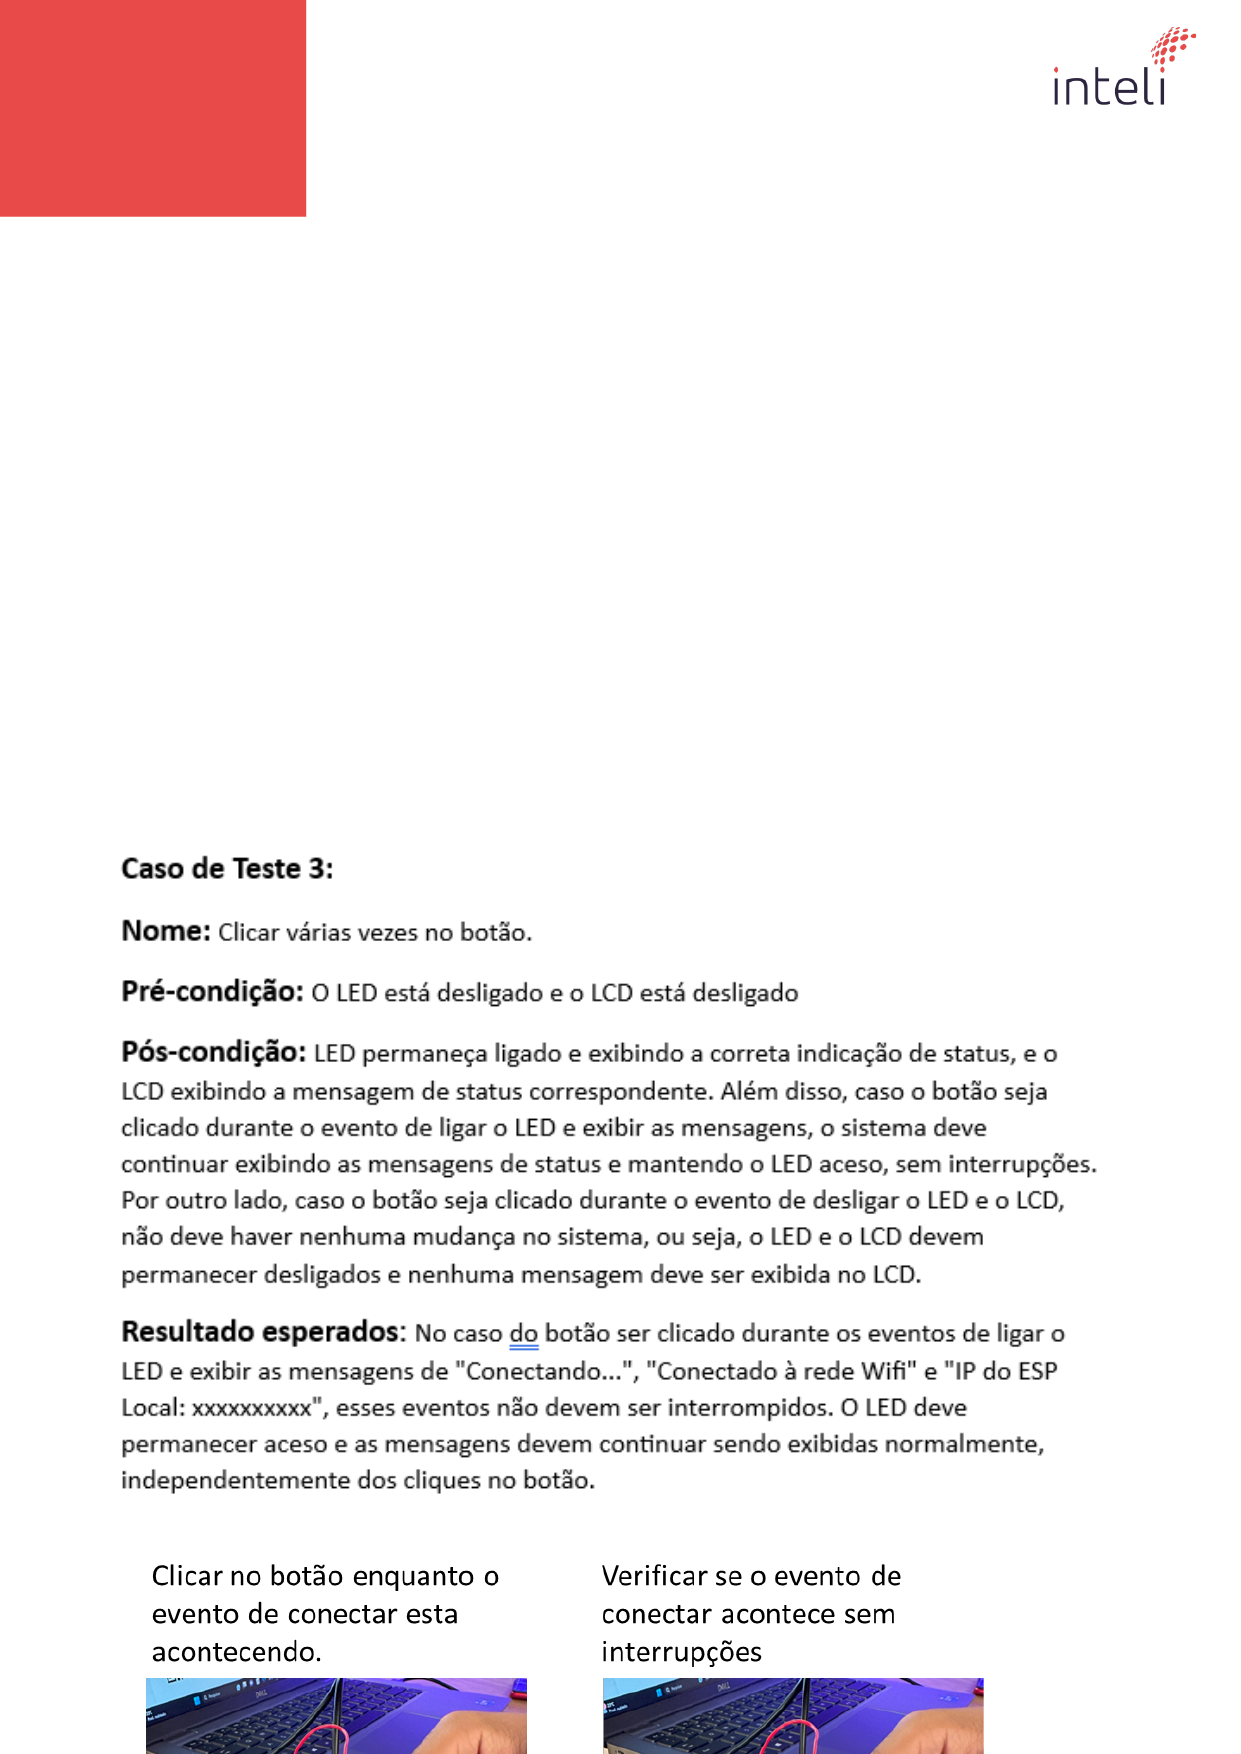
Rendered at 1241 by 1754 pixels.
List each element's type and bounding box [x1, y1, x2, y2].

picture [118, 846, 1109, 1506]
picture [1054, 27, 1197, 105]
picture [0, 0, 307, 217]
picture [132, 1546, 984, 1754]
